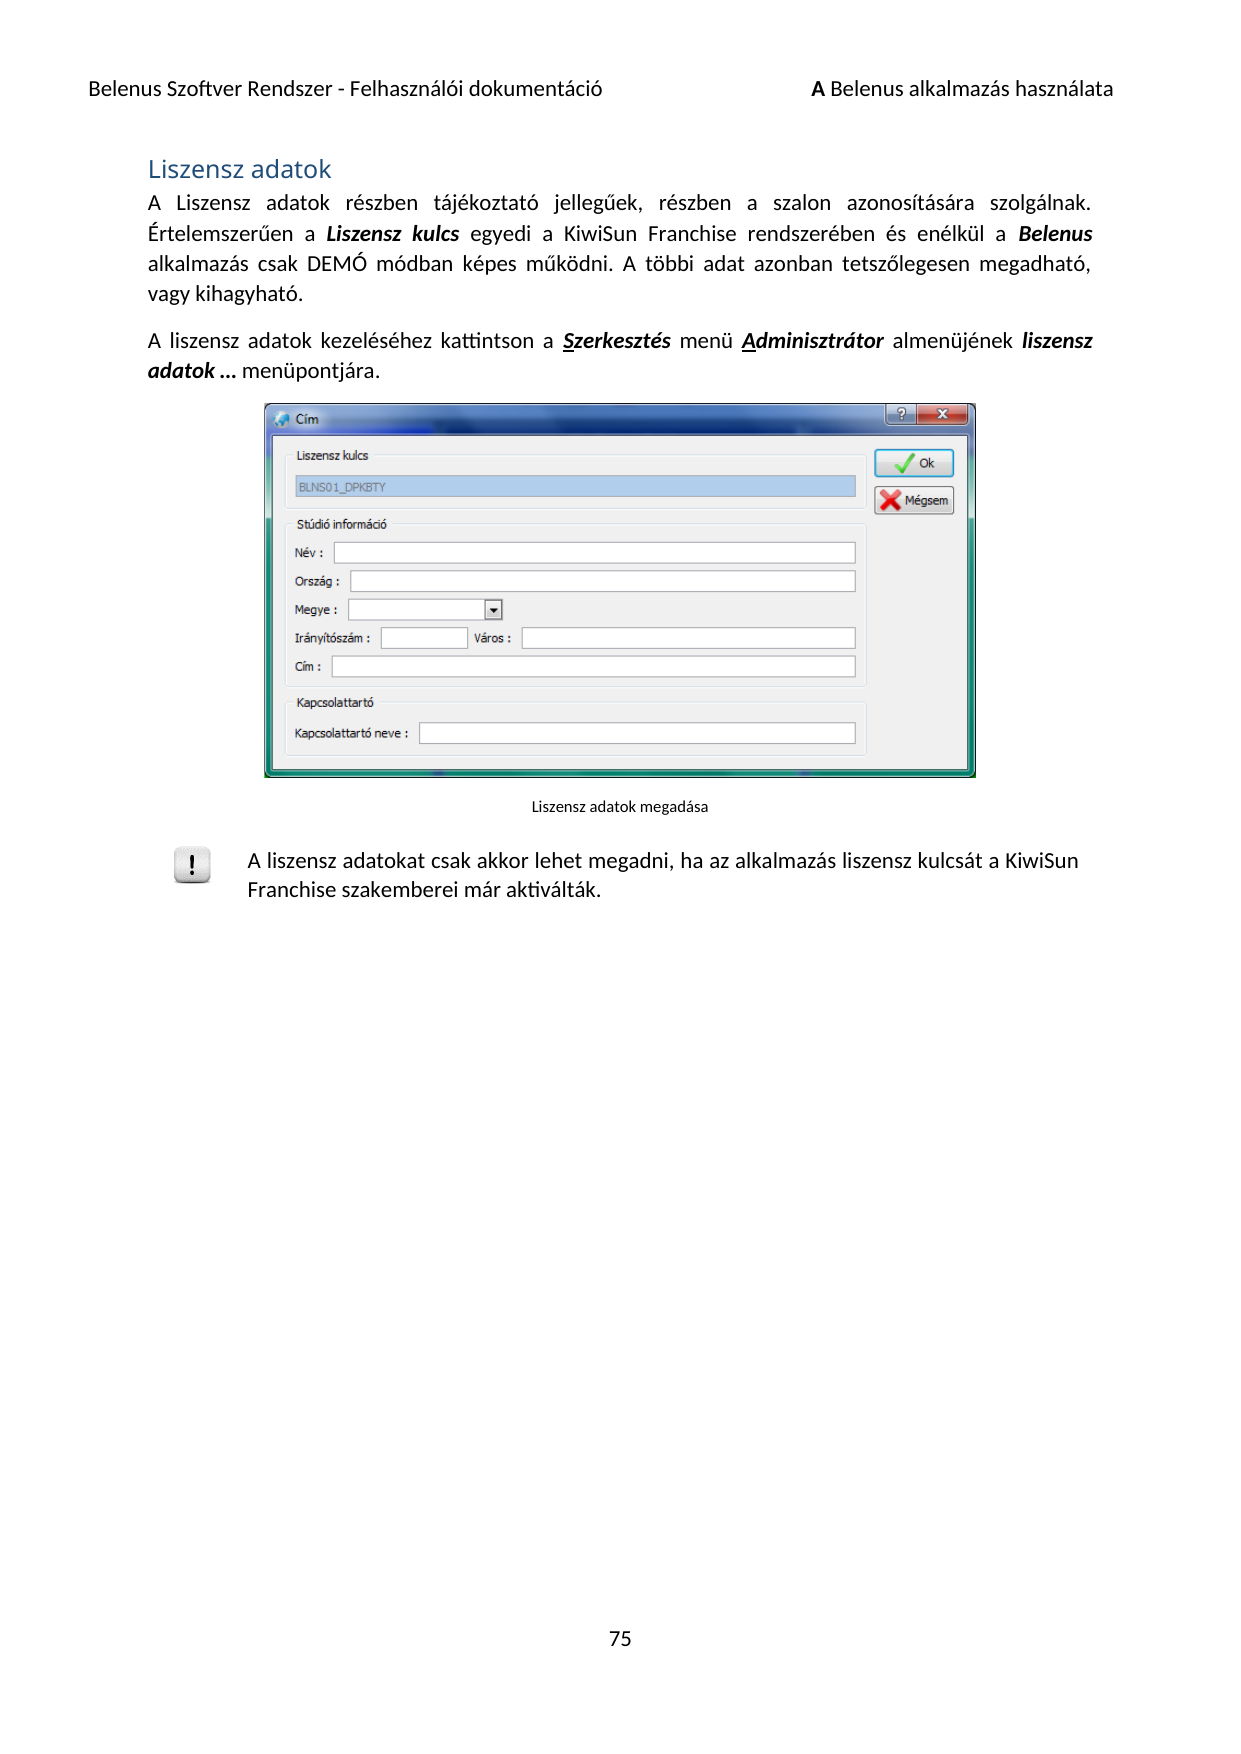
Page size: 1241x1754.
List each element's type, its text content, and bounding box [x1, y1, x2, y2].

table_header A liszensz adatokat csak akkor lehet megadni, ha az alkalmazás liszensz kulcsát a KiwiSun Franchise szakemberei már aktiválták. [236, 835, 1092, 914]
subtitle Liszensz adatok [148, 152, 1093, 186]
picture [264, 403, 976, 778]
text Liszensz adatok megadása [148, 796, 1093, 817]
picture [173, 846, 211, 884]
text A Liszensz adatok részben tájékoztató jellegűek, részben a szalon azonosítására szolgálnak. Értelemszerűen a Liszensz kulcs egyedi a KiwiSun Franchise rendszerében és enélkül a Belenus alkalmazás csak DEMÓ módban képes működni. A többi adat azonban tetszőlegesen megadható, vagy kihagyható. [148, 188, 1093, 307]
text A liszensz adatok kezeléséhez kattintson a Szerkesztés menü Adminisztrátor almenüjének liszensz adatok … menüpontjára. [148, 326, 1093, 384]
table_header [148, 835, 236, 914]
